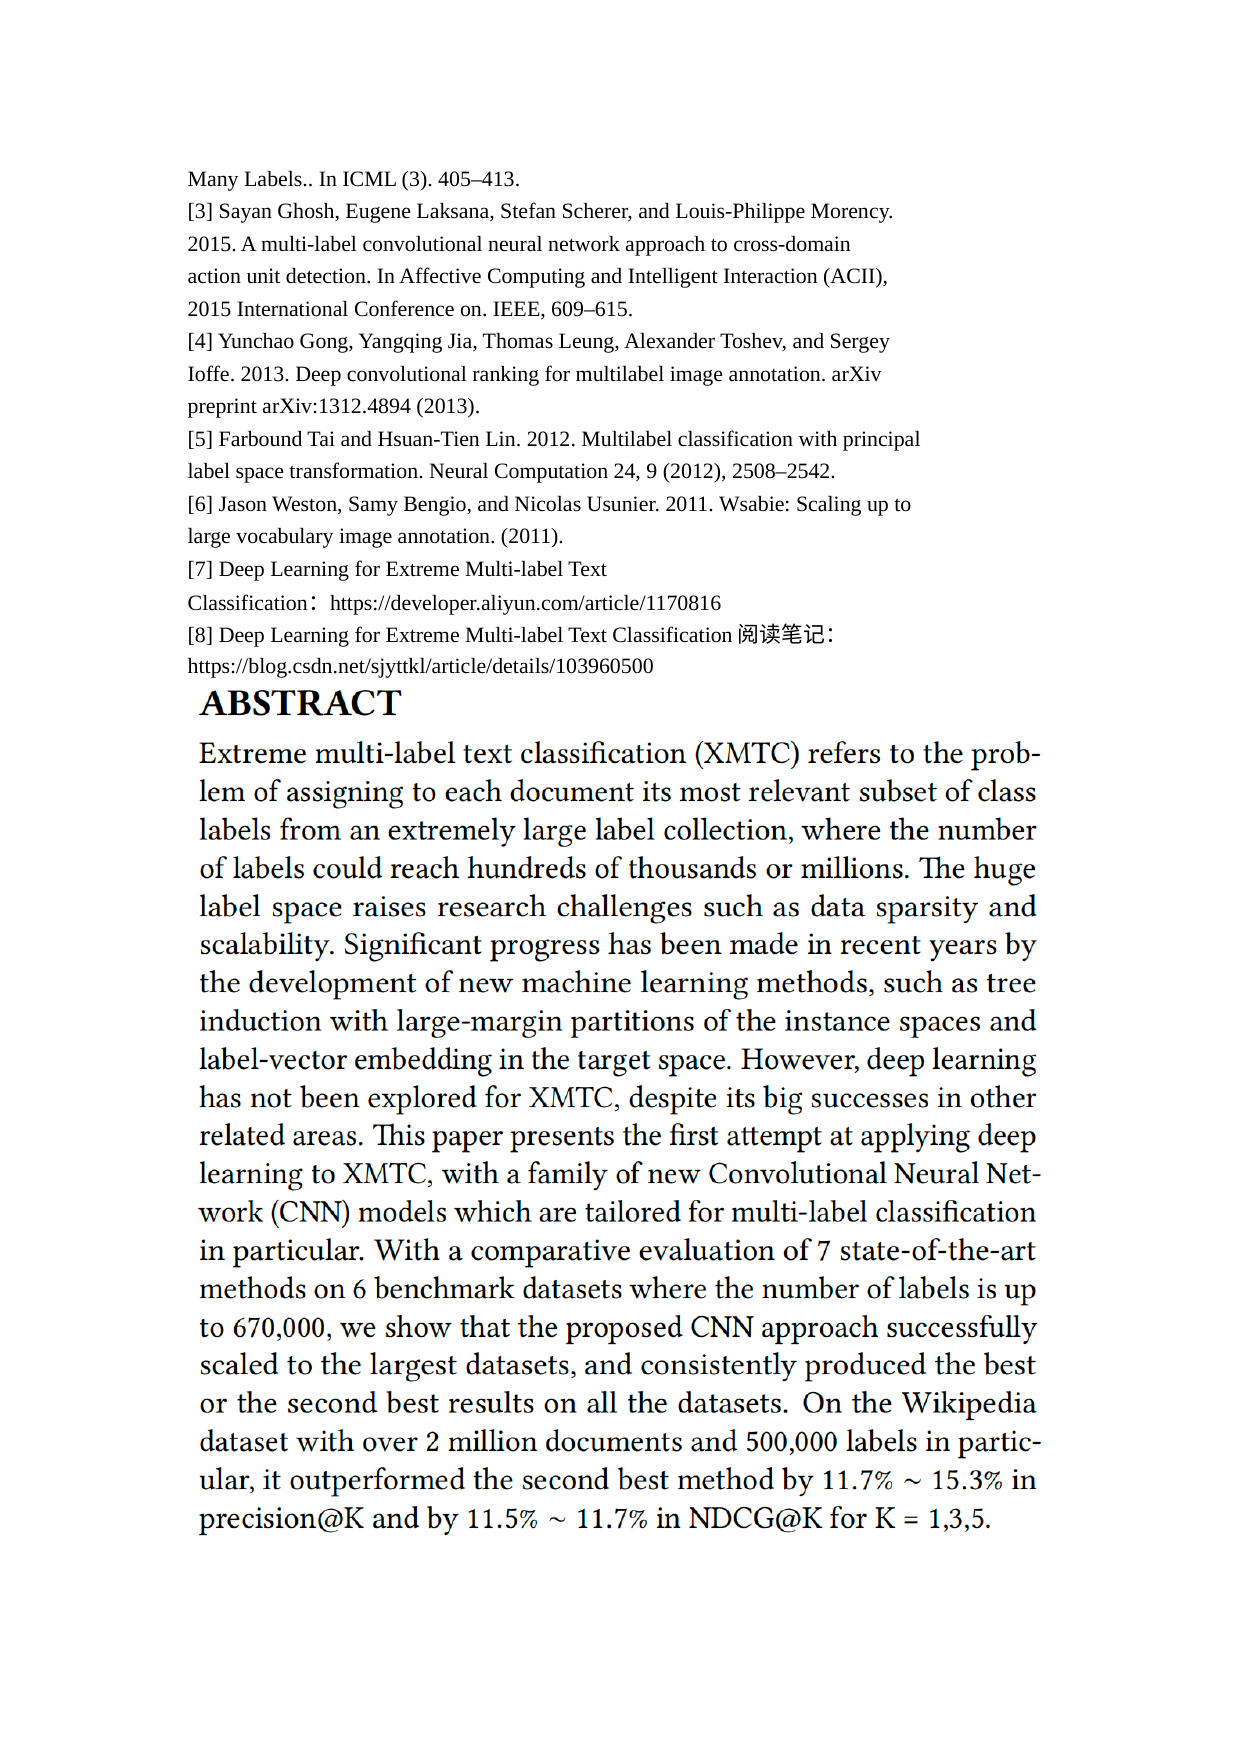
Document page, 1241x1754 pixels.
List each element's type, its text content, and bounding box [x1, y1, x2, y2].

subtitle action unit detection. In Affective Computing and Intelligent Interaction (ACII), [187, 259, 1053, 292]
subtitle [3] Sayan Ghosh, Eugene Laksana, Stefan Scherer, and Louis-Philippe Morency. [187, 194, 1053, 227]
subtitle large vocabulary image annotation. (2011). [187, 519, 1053, 552]
picture [187, 682, 1046, 1539]
subtitle 2015. A multi-label convolutional neural network approach to cross-domain [187, 227, 1053, 259]
subtitle Ioffe. 2013. Deep convolutional ranking for multilabel image annotation. arXiv [187, 357, 1053, 389]
subtitle [7] Deep Learning for Extreme Multi-label Text Classification：https://developer.aliyun.com/article/1170816 [187, 552, 1053, 617]
subtitle preprint arXiv:1312.4894 (2013). [187, 389, 1053, 422]
subtitle [6] Jason Weston, Samy Bengio, and Nicolas Usunier. 2011. Wsabie: Scaling up to [187, 487, 1053, 519]
subtitle label space transformation. Neural Computation 24, 9 (2012), 2508–2542. [187, 454, 1053, 487]
subtitle Many Labels.. In ICML (3). 405–413. [187, 162, 1053, 194]
subtitle [8] Deep Learning for Extreme Multi-label Text Classification阅读笔记：https://blog.csdn.net/sjyttkl/article/details/103960500 [187, 617, 1053, 682]
subtitle [4] Yunchao Gong, Yangqing Jia, Thomas Leung, Alexander Toshev, and Sergey [187, 324, 1053, 357]
subtitle 2015 International Conference on. IEEE, 609–615. [187, 292, 1053, 324]
subtitle [5] Farbound Tai and Hsuan-Tien Lin. 2012. Multilabel classification with principal [187, 422, 1053, 454]
